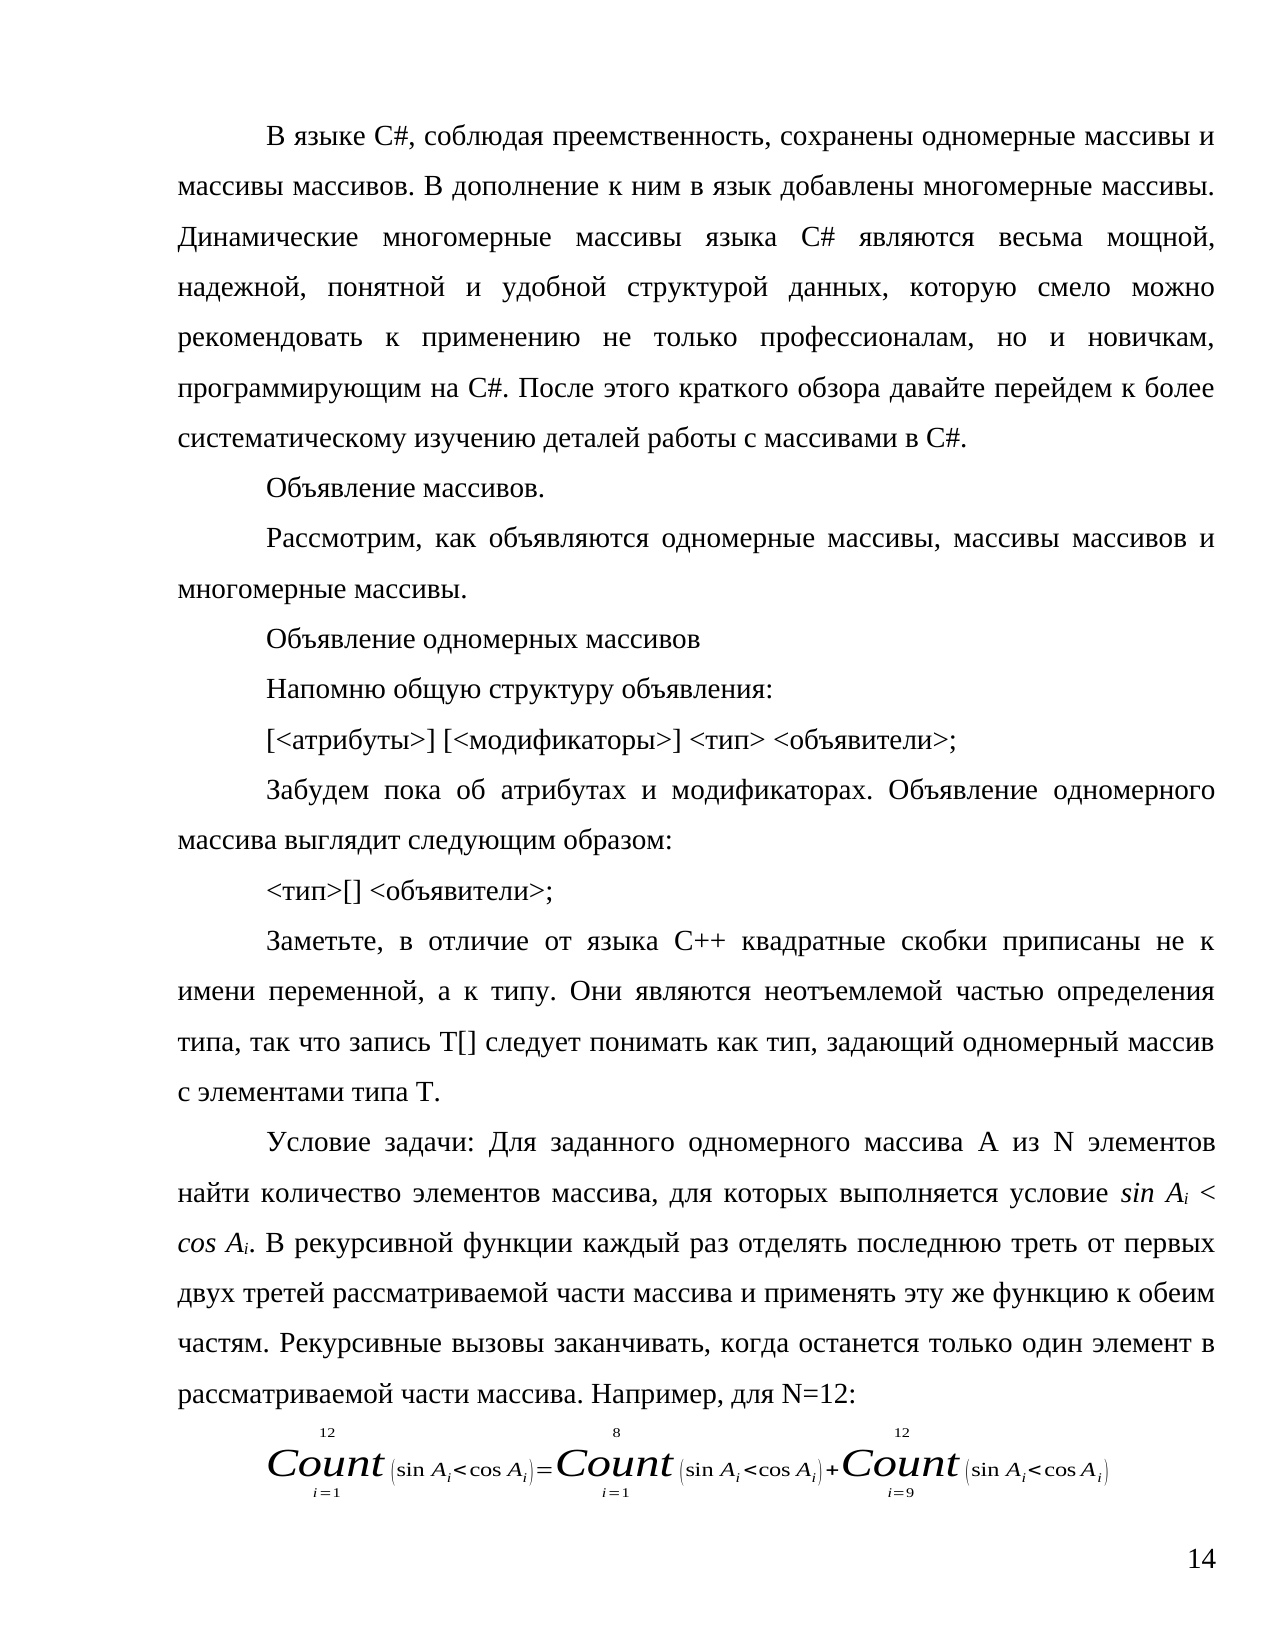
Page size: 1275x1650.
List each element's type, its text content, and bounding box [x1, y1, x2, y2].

text [<атрибуты>] [<модификаторы>] <тип> <объявители>; [177, 722, 1216, 755]
text Объявление массивов. [177, 470, 1216, 504]
text Рассмотрим, как объявляются одномерные массивы, массивы массивов и многомерные массивы. [177, 521, 1216, 604]
text Объявление одномерных массивов [177, 621, 1216, 655]
text Напомню общую структуру объявления: [177, 672, 1216, 705]
text В языке C#, соблюдая преемственность, сохранены одномерные массивы и массивы массивов. В дополнение к ним в язык добавлены многомерные массивы. Динамические многомерные массивы языка C# являются весьма мощной, надежной, понятной и удобной структурой данных, которую смело можно рекомендовать к применению не только профессионалам, но и новичкам, программирующим на C#. После этого краткого обзора давайте перейдем к более систематическому изучению деталей работы с массивами в C#. [177, 118, 1216, 453]
text <тип>[] <объявители>; [177, 873, 1216, 906]
text Заметьте, в отличие от языка C++ квадратные скобки приписаны не к имени переменной, а к типу. Они являются неотъемлемой частью определения типа, так что запись T[] следует понимать как тип, задающий одномерный массив с элементами типа T. [177, 923, 1216, 1108]
text Условие задачи: Для заданного одномерного массива A из N элементов найти количество элементов массива, для которых выполняется условие sin Ai < cos Ai. В рекурсивной функции каждый раз отделять последнюю треть от первых двух третей рассматриваемой части массива и применять эту же функцию к обеим частям. Рекурсивные вызовы заканчивать, когда останется только один элемент в рассматриваемой части массива. Например, для N=12: [177, 1124, 1216, 1409]
text Забудем пока об атрибутах и модификаторах. Объявление одномерного массива выглядит следующим образом: [177, 772, 1216, 856]
